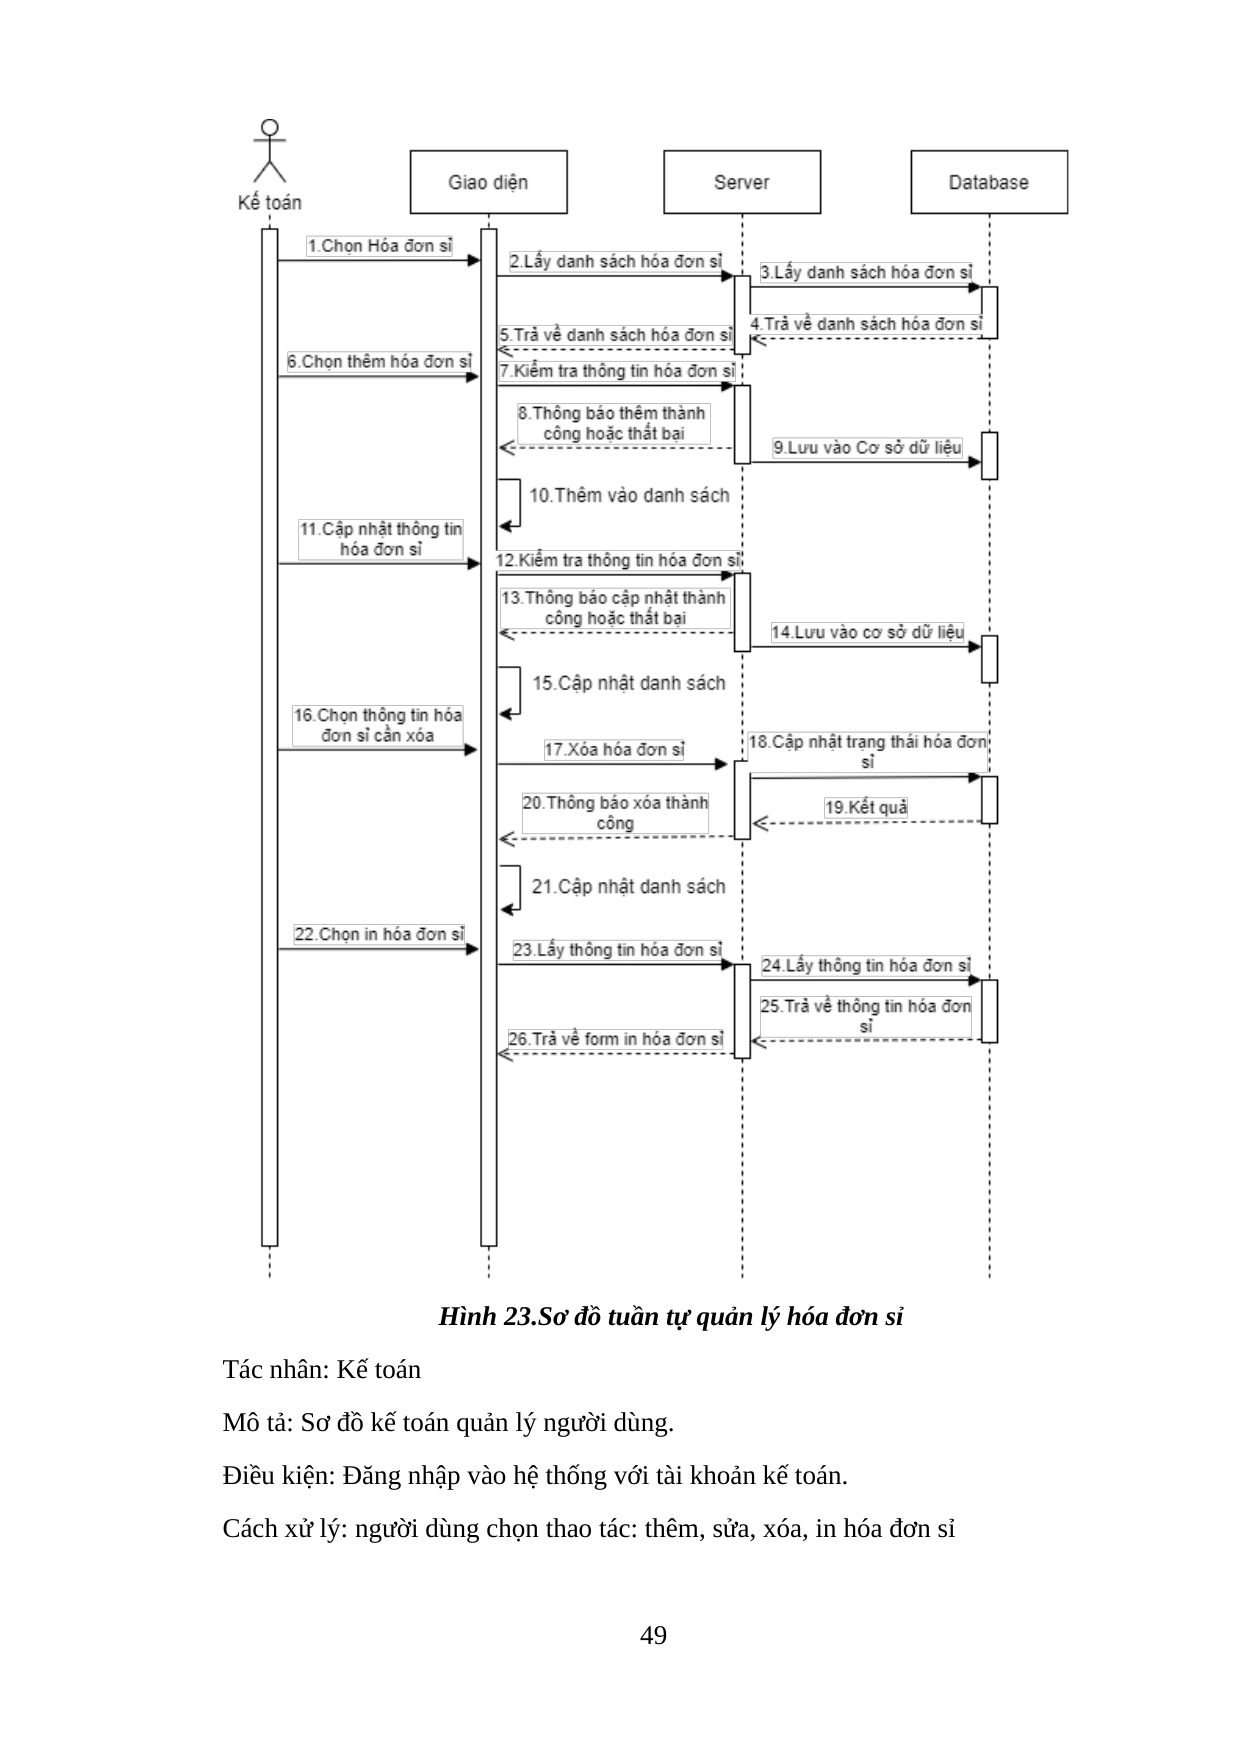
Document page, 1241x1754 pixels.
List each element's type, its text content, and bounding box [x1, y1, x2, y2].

text Cách xử lý: người dùng chọn thao tác: thêm, sửa, xóa, in hóa đơn sỉ [185, 1512, 1122, 1543]
text Hình 23.Sơ đồ tuần tự quản lý hóa đơn sỉ [185, 1300, 1122, 1331]
text Mô tả: Sơ đồ kế toán quản lý người dùng. [185, 1406, 1122, 1437]
picture [238, 119, 1069, 1280]
text Điều kiện: Đăng nhập vào hệ thống với tài khoản kế toán. [185, 1459, 1122, 1490]
text Tác nhân: Kế toán [185, 1353, 1122, 1384]
